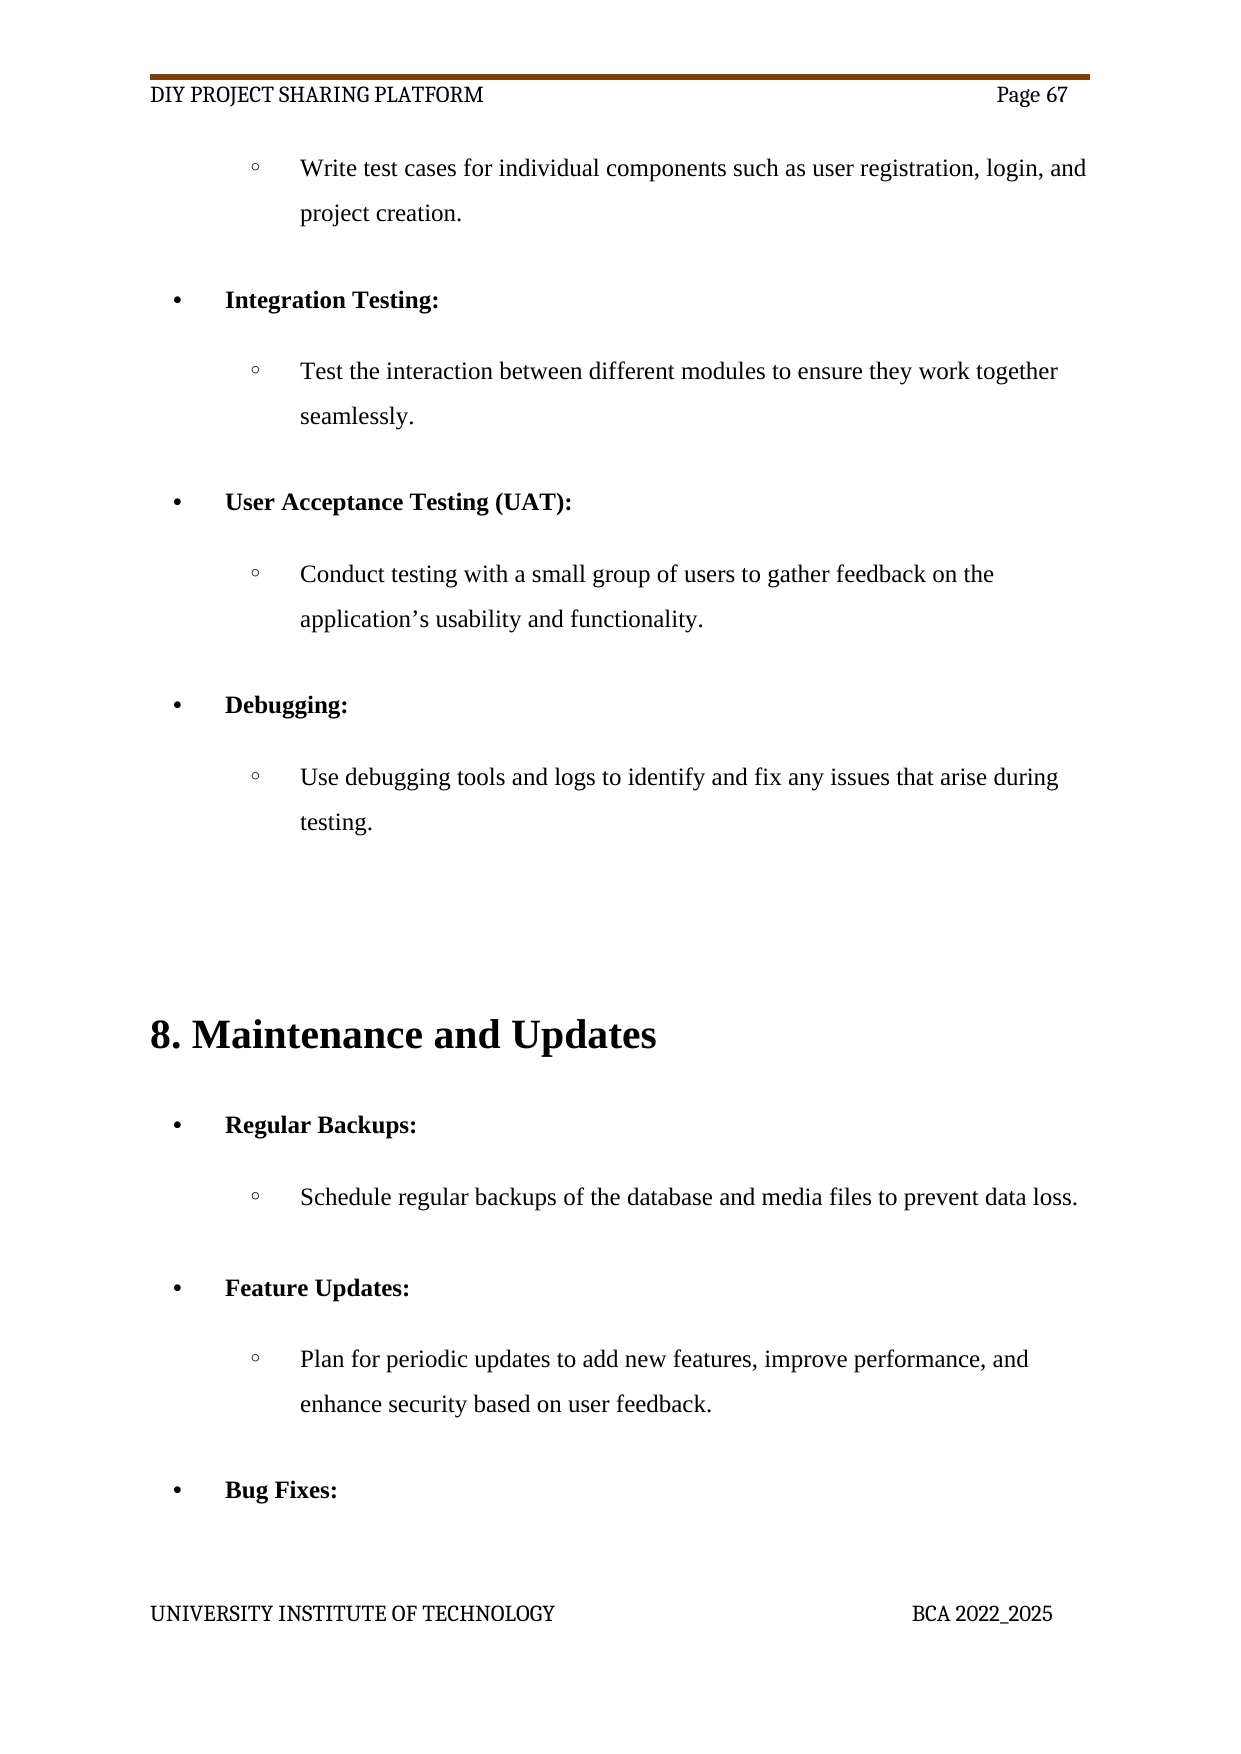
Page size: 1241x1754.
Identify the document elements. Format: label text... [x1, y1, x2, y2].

list User Acceptance Testing (UAT): [173, 487, 1090, 516]
list Bug Fixes: [173, 1475, 1090, 1504]
list Test the interaction between different modules to ensure they work together seamlessly. [248, 353, 1090, 430]
list Schedule regular backups of the database and media files to prevent data loss. [248, 1178, 1090, 1212]
list Debugging: [173, 690, 1090, 719]
list Integration Testing: [173, 285, 1090, 313]
list Use debugging tools and logs to identify and fix any issues that arise during testing. [248, 758, 1090, 836]
list Write test cases for individual components such as user registration, login, and project creation. [248, 150, 1090, 227]
list Plan for periodic updates to add new features, improve performance, and enhance security based on user feedback. [248, 1341, 1090, 1418]
list Conduct testing with a small group of users to gather feedback on the application’s usability and functionality. [248, 556, 1090, 633]
text 8. Maintenance and Updates [150, 1009, 1090, 1057]
list Feature Updates: [173, 1273, 1090, 1301]
list Regular Backups: [173, 1110, 1090, 1139]
